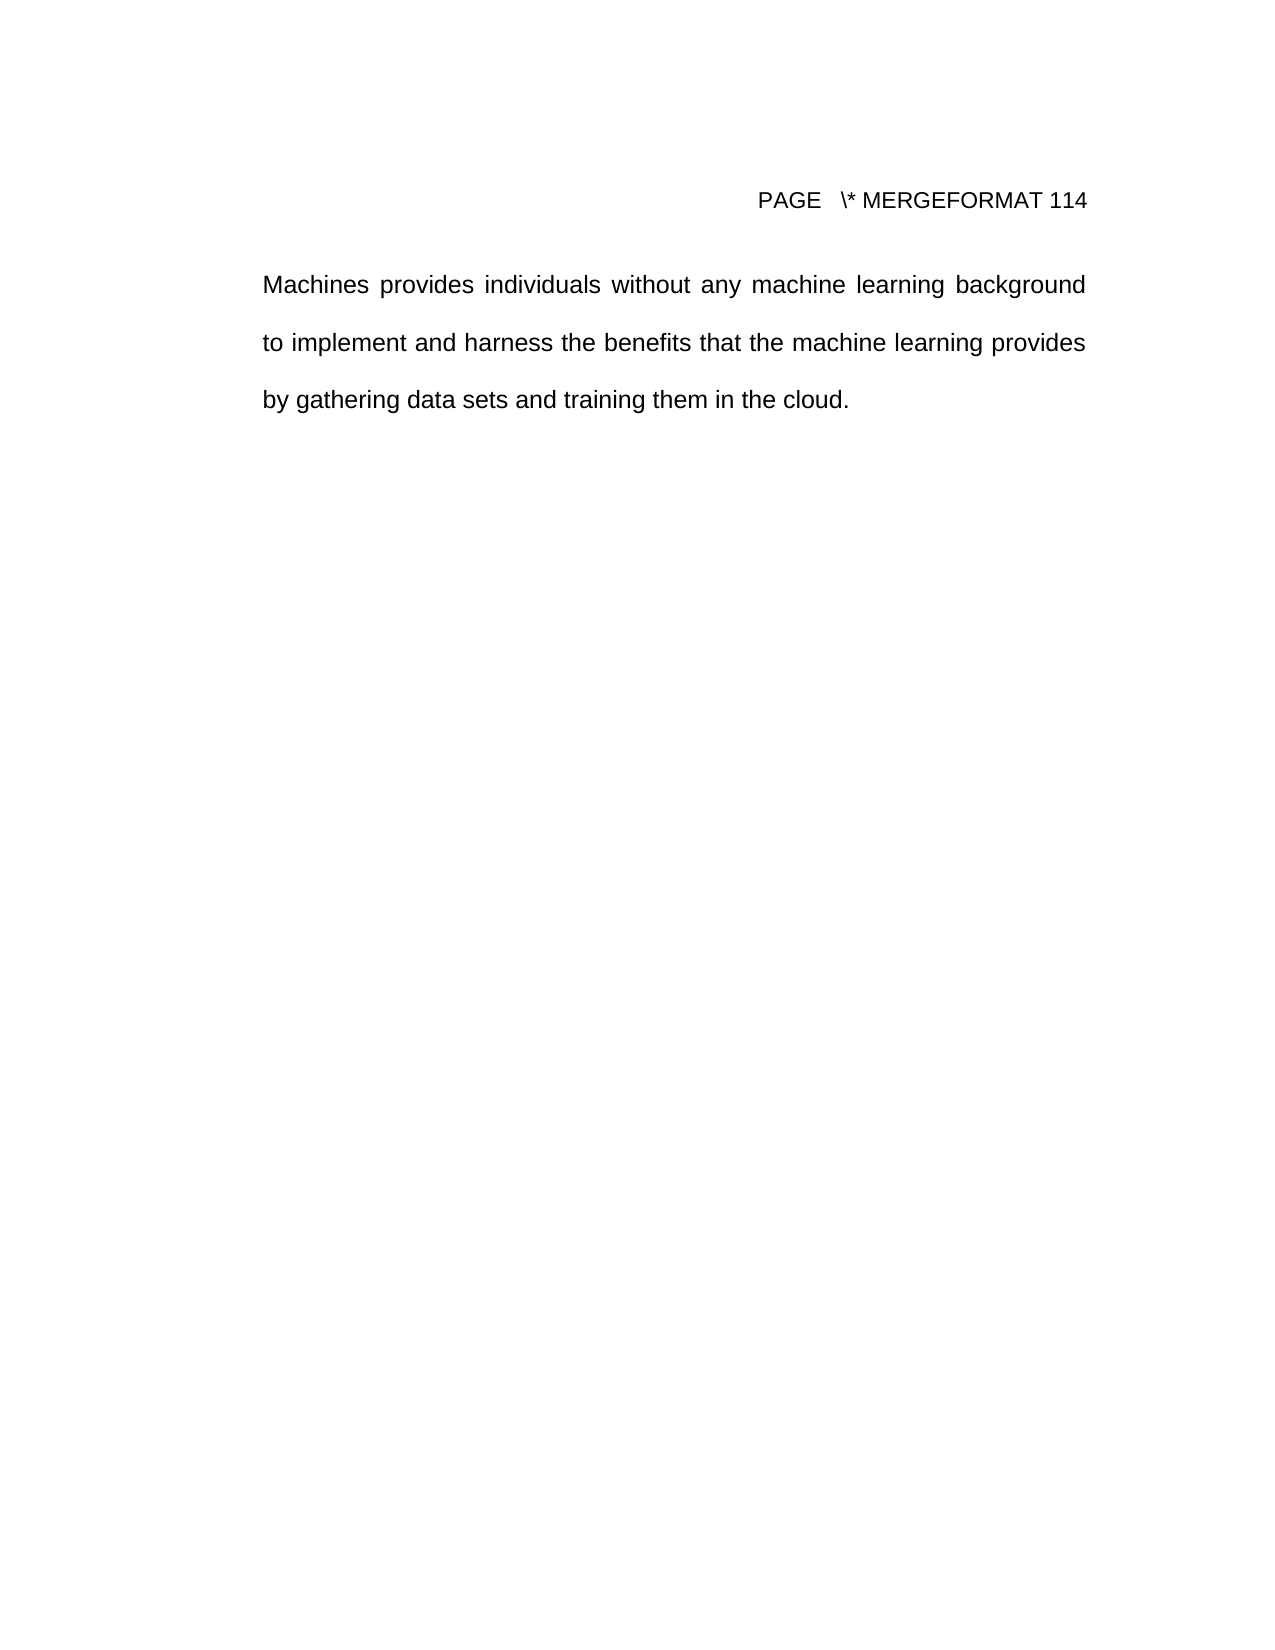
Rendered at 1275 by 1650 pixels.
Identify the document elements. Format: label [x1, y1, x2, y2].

text [262, 270, 1087, 414]
